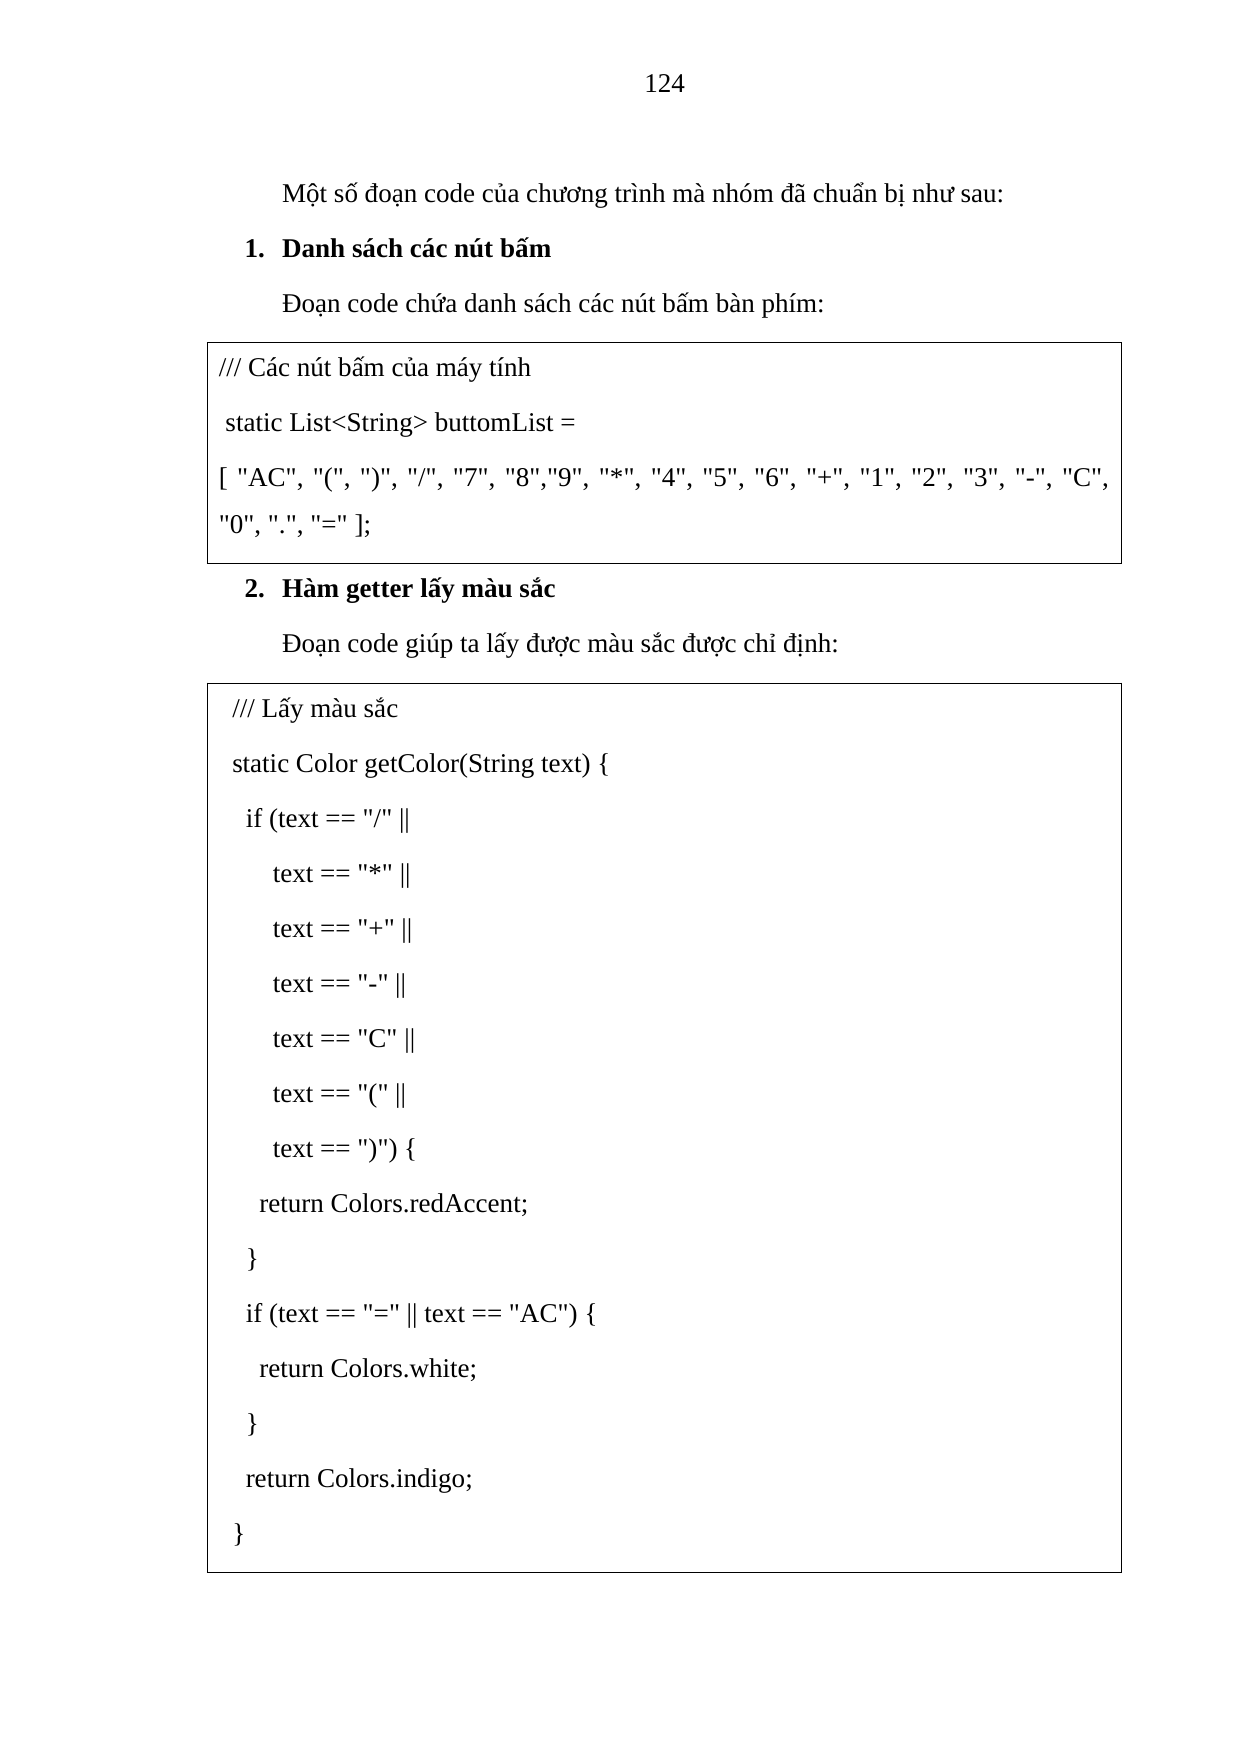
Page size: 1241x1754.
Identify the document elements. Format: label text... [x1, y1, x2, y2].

text Đoạn code giúp ta lấy được màu sắc được chỉ định: [282, 628, 1122, 659]
text Đoạn code chứa danh sách các nút bấm bàn phím: [282, 287, 1122, 318]
text Một số đoạn code của chương trình mà nhóm đã chuẩn bị như sau: [207, 177, 1122, 208]
list Danh sách các nút bấm [244, 232, 1122, 263]
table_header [208, 684, 1121, 1572]
table_header /// Các nút bấm của máy tính static List<String> buttomList = [ "AC", "(", ")", "/", "7", "8","9", "*", "4", "5", "6", "+", "1", "2", "3", "-", "C", "0", ".", "=" ]; [208, 343, 1121, 563]
list Hàm getter lấy màu sắc [244, 573, 1122, 604]
